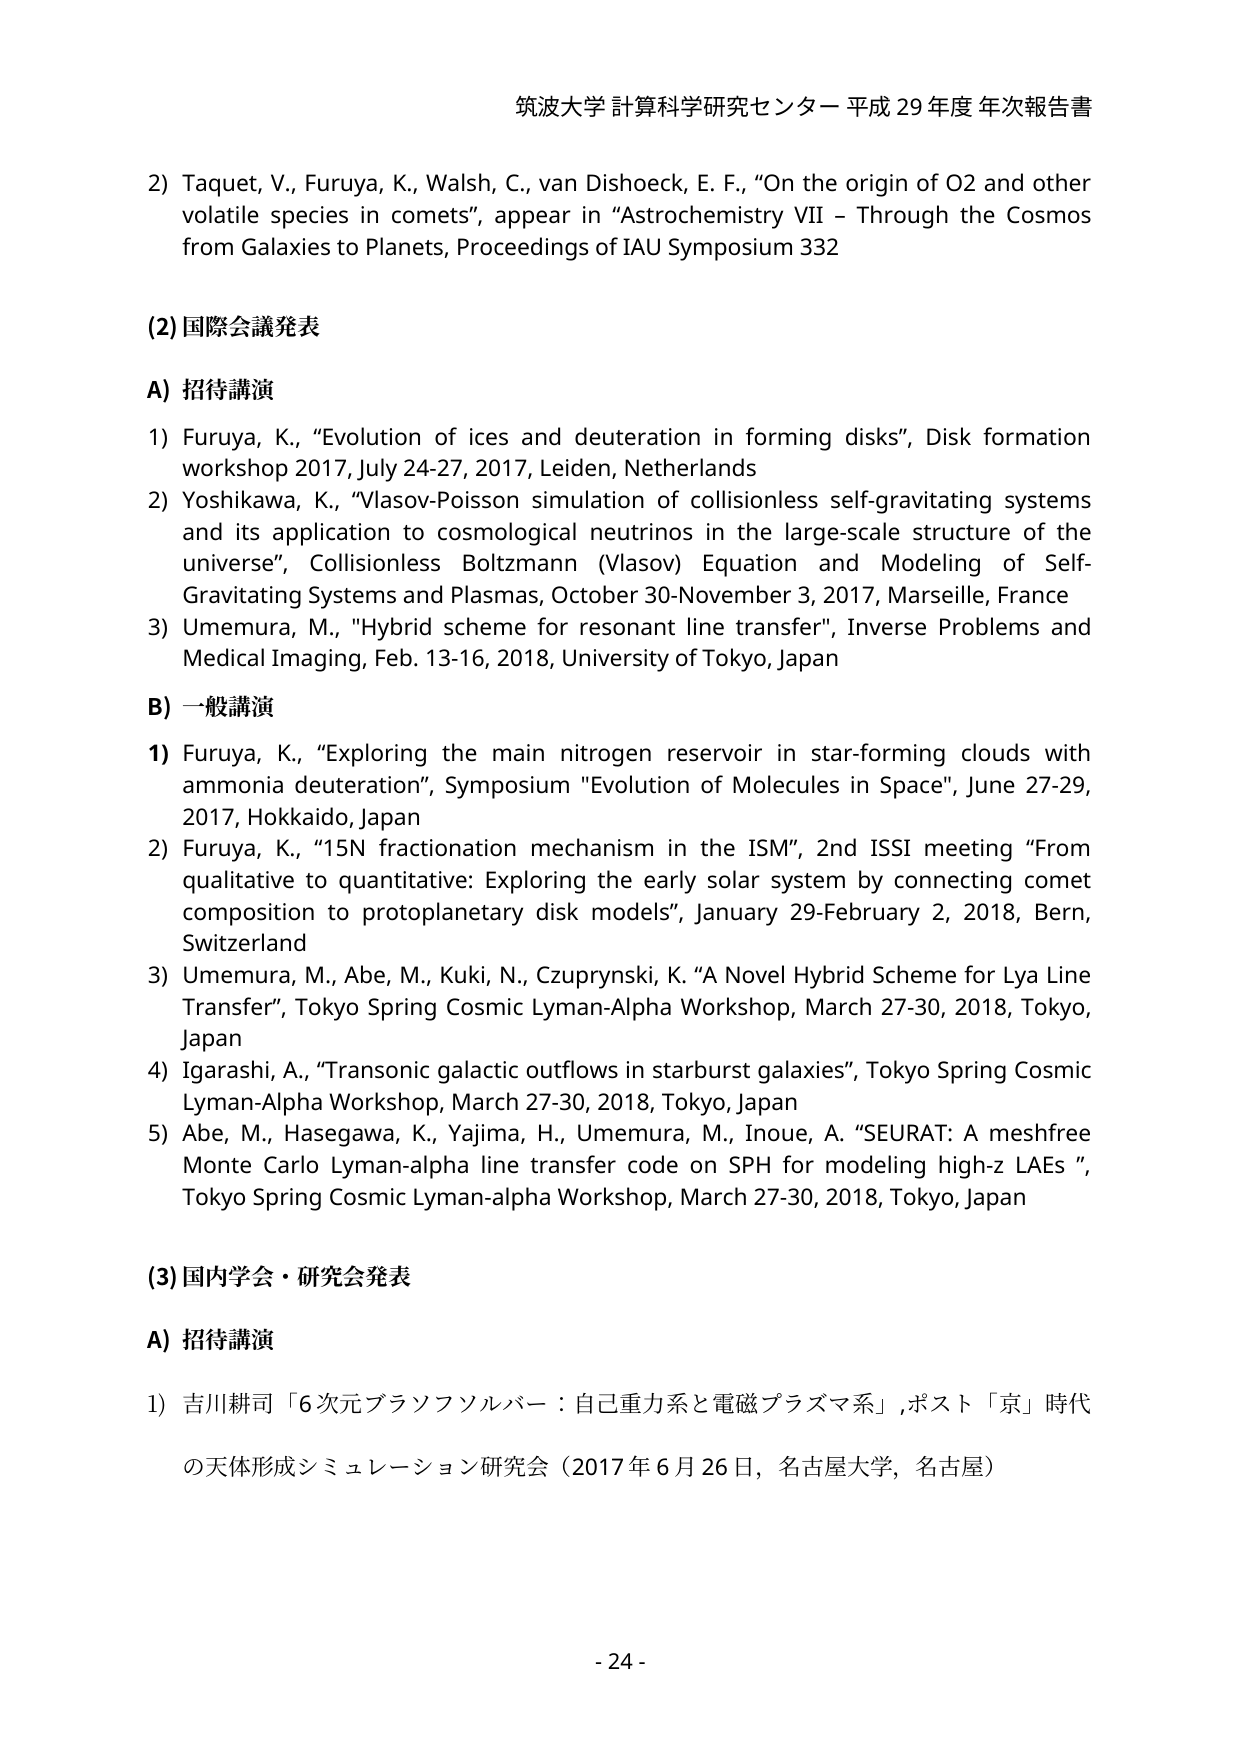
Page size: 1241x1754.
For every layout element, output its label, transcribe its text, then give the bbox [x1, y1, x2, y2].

list Yoshikawa, K., “Vlasov-Poisson simulation of collisionless self-gravitating systems and its application to cosmological neutrinos in the large-scale structure of the universe”, Collisionless Boltzmann (Vlasov) Equation and Modeling of Self-Gravitating Systems and Plasmas, October 30-November 3, 2017, Marseille, France [148, 484, 1092, 611]
list Furuya, K., “15N fractionation mechanism in the ISM”, 2nd ISSI meeting “From qualitative to quantitative: Exploring the early solar system by connecting comet composition to protoplanetary disk models”, January 29-February 2, 2018, Bern, Switzerland [148, 832, 1092, 959]
list 国際会議発表 [148, 294, 1092, 357]
list Igarashi, A., “Transonic galactic outflows in starburst galaxies”, Tokyo Spring Cosmic Lyman-Alpha Workshop, March 27-30, 2018, Tokyo, Japan [148, 1054, 1092, 1117]
list Abe, M., Hasegawa, K., Yajima, H., Umemura, M., Inoue, A. “SEURAT: A meshfree Monte Carlo Lyman-alpha line transfer code on SPH for modeling high-z LAEs ”, Tokyo Spring Cosmic Lyman-alpha Workshop, March 27-30, 2018, Tokyo, Japan [148, 1117, 1092, 1212]
list Umemura, M., "Hybrid scheme for resonant line transfer", Inverse Problems and Medical Imaging, Feb. 13-16, 2018, University of Tokyo, Japan [148, 611, 1092, 674]
list Furuya, K., “Evolution of ices and deuteration in forming disks”, Disk formation workshop 2017, July 24-27, 2017, Leiden, Netherlands [148, 421, 1092, 484]
list 一般講演 [148, 674, 1092, 737]
list 吉川耕司「6次元ブラソフソルバー：自己重力系と電磁プラズマ系」,ポスト「京」時代の天体形成シミュレーション研究会（2017年6月26日，名古屋大学，名古屋） [148, 1371, 1092, 1497]
list 招待講演 [148, 1307, 1092, 1371]
list Umemura, M., Abe, M., Kuki, N., Czuprynski, K. “A Novel Hybrid Scheme for Lya Line Transfer”, Tokyo Spring Cosmic Lyman-Alpha Workshop, March 27-30, 2018, Tokyo, Japan [148, 959, 1092, 1054]
list 国内学会・研究会発表 [148, 1244, 1092, 1307]
list Taquet, V., Furuya, K., Walsh, C., van Dishoeck, E. F., “On the origin of O2 and other volatile species in comets”, appear in “Astrochemistry VII – Through the Cosmos from Galaxies to Planets, Proceedings of IAU Symposium 332 [148, 167, 1092, 262]
list 招待講演 [148, 357, 1092, 421]
list Furuya, K., “Exploring the main nitrogen reservoir in star-forming clouds with ammonia deuteration”, Symposium "Evolution of Molecules in Space", June 27-29, 2017, Hokkaido, Japan [148, 737, 1092, 832]
